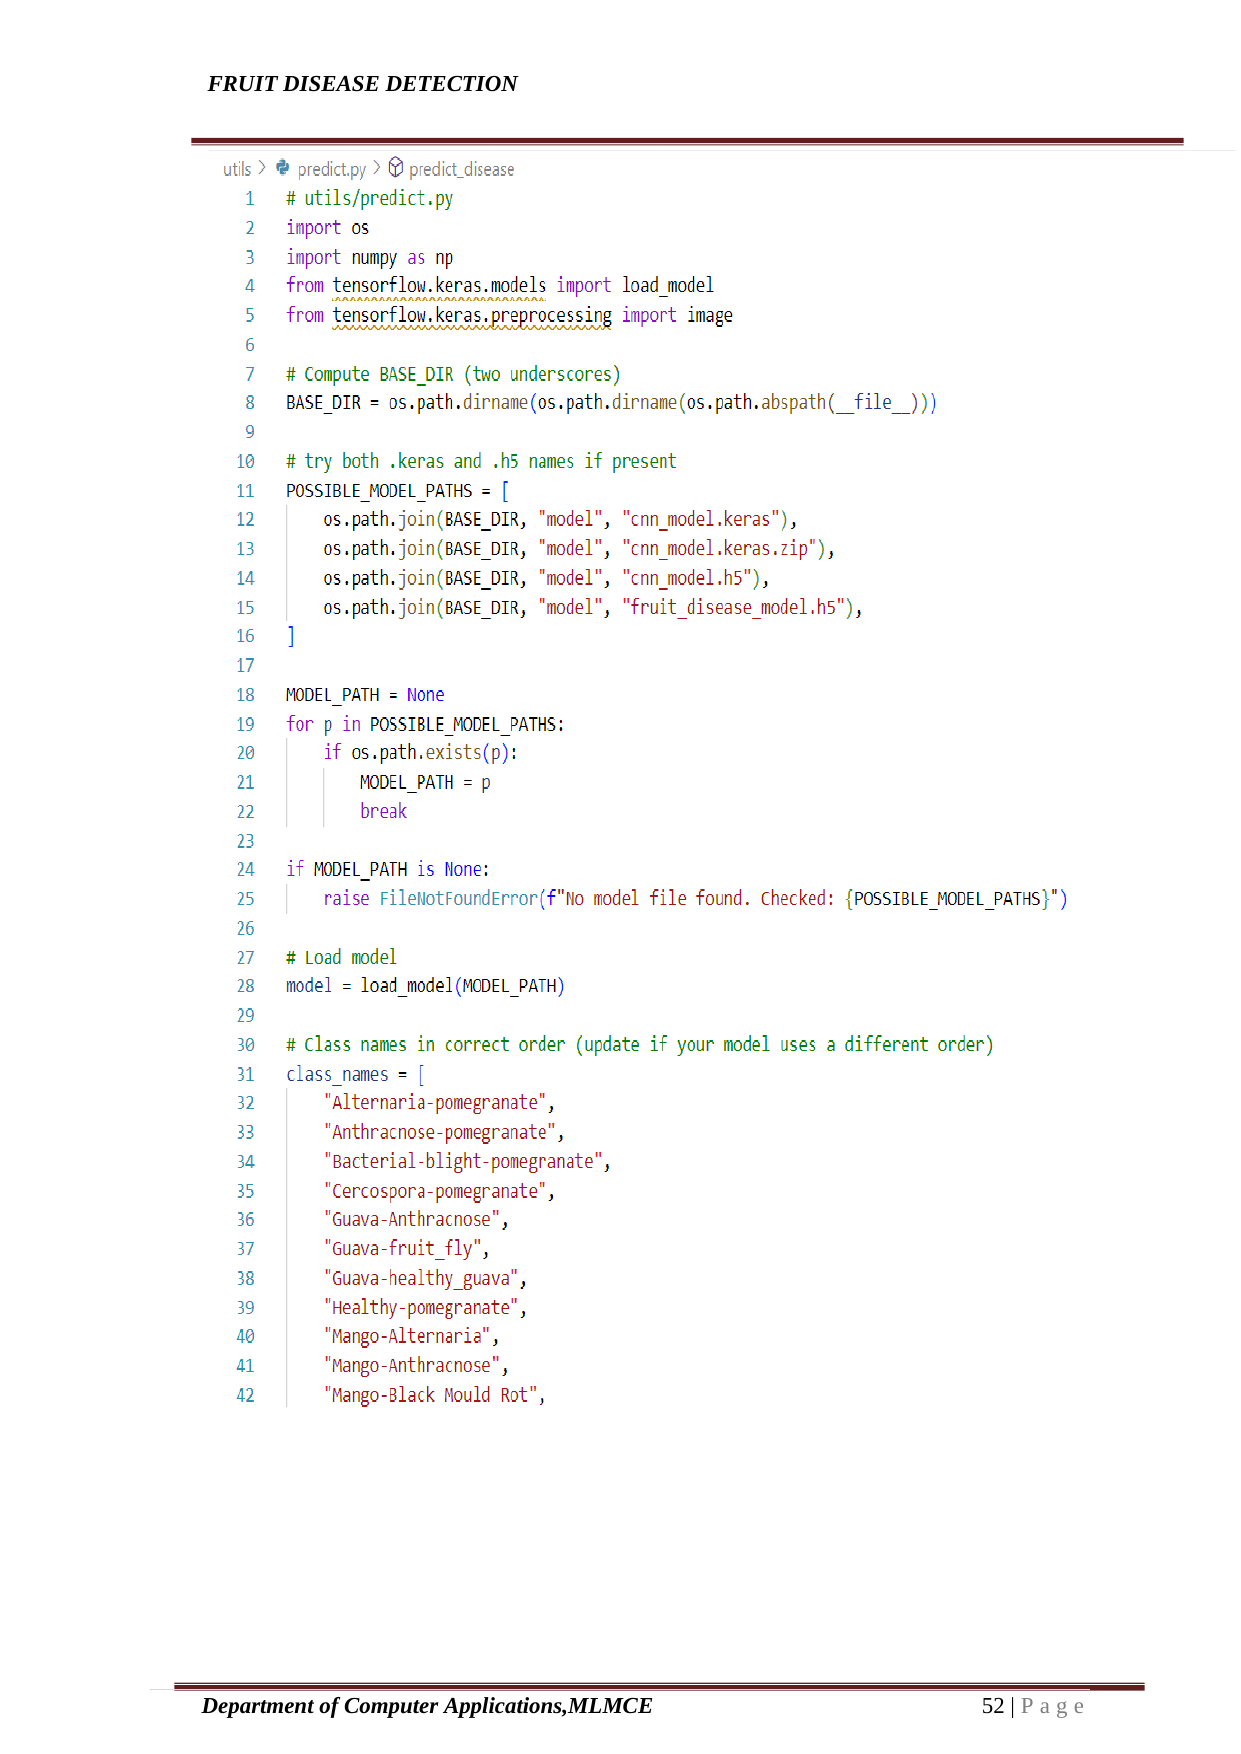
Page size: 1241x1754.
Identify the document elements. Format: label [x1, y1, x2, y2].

picture [209, 150, 1236, 1407]
